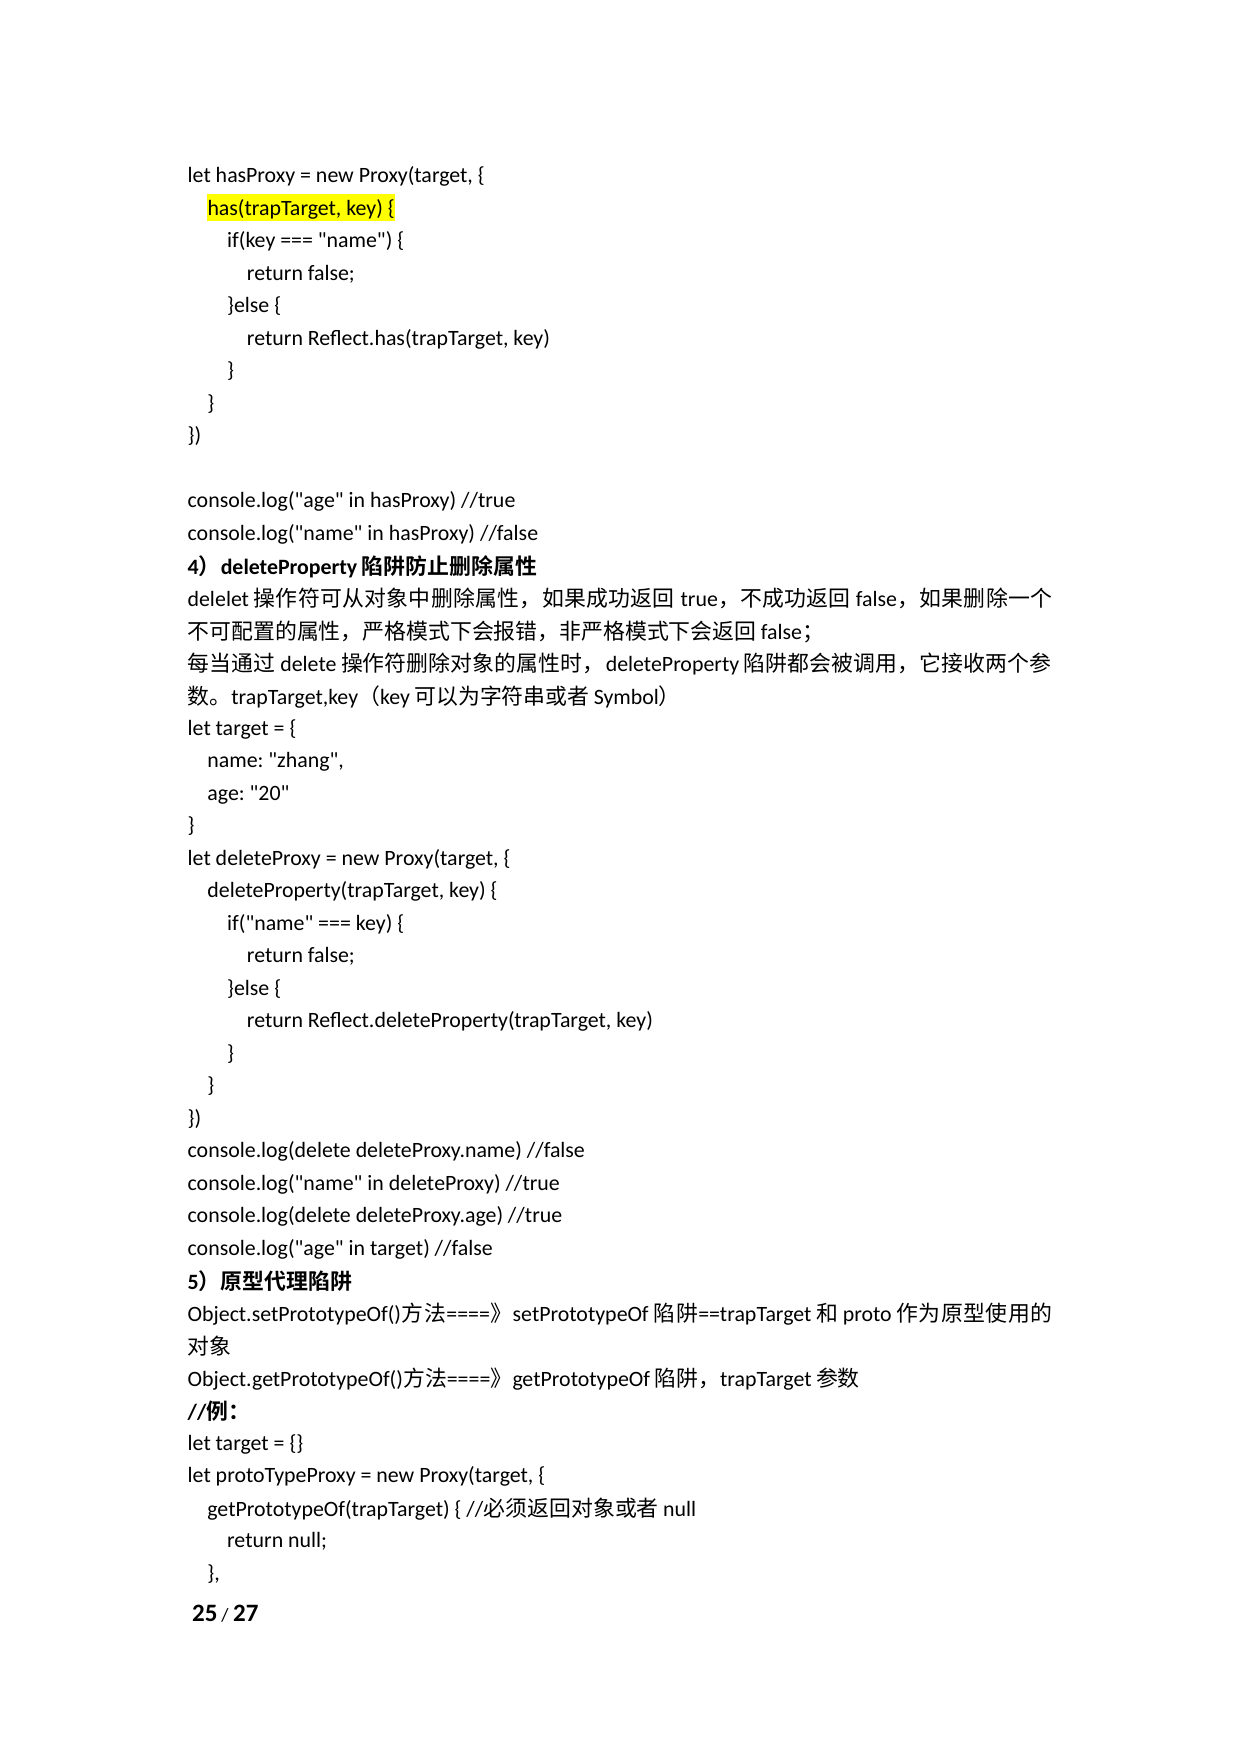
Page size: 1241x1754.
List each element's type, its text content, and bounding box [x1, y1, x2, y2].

text //例： [187, 1393, 1053, 1426]
text return Reflect.deleteProperty(trapTarget, key) [187, 1003, 1053, 1036]
text if(key === "name") { [187, 223, 1053, 256]
text console.log(delete deleteProxy.age) //true [187, 1198, 1053, 1231]
text }) [187, 1101, 1053, 1133]
text let deleteProxy = new Proxy(target, { [187, 841, 1053, 873]
text age: "20" [187, 776, 1053, 808]
text }else { [187, 971, 1053, 1003]
text return null; [187, 1523, 1053, 1556]
text name: "zhang", [187, 743, 1053, 776]
text } [187, 386, 1053, 418]
text }, [187, 1556, 1053, 1588]
text deleteProperty(trapTarget, key) { [187, 873, 1053, 906]
text console.log("name" in hasProxy) //false [187, 516, 1053, 548]
text let hasProxy = new Proxy(target, { [187, 158, 1053, 191]
text return false; [187, 256, 1053, 288]
text delelet操作符可从对象中删除属性，如果成功返回true，不成功返回false，如果删除一个不可配置的属性，严格模式下会报错，非严格模式下会返回false； [187, 581, 1053, 646]
text }else { [187, 288, 1053, 321]
text 5）原型代理陷阱 [187, 1263, 1053, 1296]
text } [187, 1068, 1053, 1101]
text } [187, 808, 1053, 841]
text console.log("age" in hasProxy) //true [187, 483, 1053, 516]
text Object.setPrototypeOf()方法====》setPrototypeOf陷阱==trapTarget和proto作为原型使用的对象 [187, 1296, 1053, 1361]
text } [187, 1036, 1053, 1068]
text has(trapTarget, key) { [187, 191, 1053, 223]
text }) [187, 418, 1053, 451]
text let protoTypeProxy = new Proxy(target, { [187, 1458, 1053, 1491]
text Object.getPrototypeOf()方法====》getPrototypeOf陷阱，trapTarget参数 [187, 1361, 1053, 1393]
text 4）deleteProperty陷阱防止删除属性 [187, 548, 1053, 581]
text 每当通过delete操作符删除对象的属性时，deleteProperty陷阱都会被调用，它接收两个参数。trapTarget,key（key可以为字符串或者Symbol） [187, 646, 1053, 711]
text return false; [187, 938, 1053, 971]
text console.log("name" in deleteProxy) //true [187, 1166, 1053, 1198]
text } [187, 353, 1053, 386]
text console.log(delete deleteProxy.name) //false [187, 1133, 1053, 1166]
text console.log("age" in target) //false [187, 1231, 1053, 1263]
text return Reflect.has(trapTarget, key) [187, 321, 1053, 353]
text let target = {} [187, 1426, 1053, 1458]
text if("name" === key) { [187, 906, 1053, 938]
text let target = { [187, 711, 1053, 743]
text getPrototypeOf(trapTarget) { //必须返回对象或者null [187, 1491, 1053, 1523]
